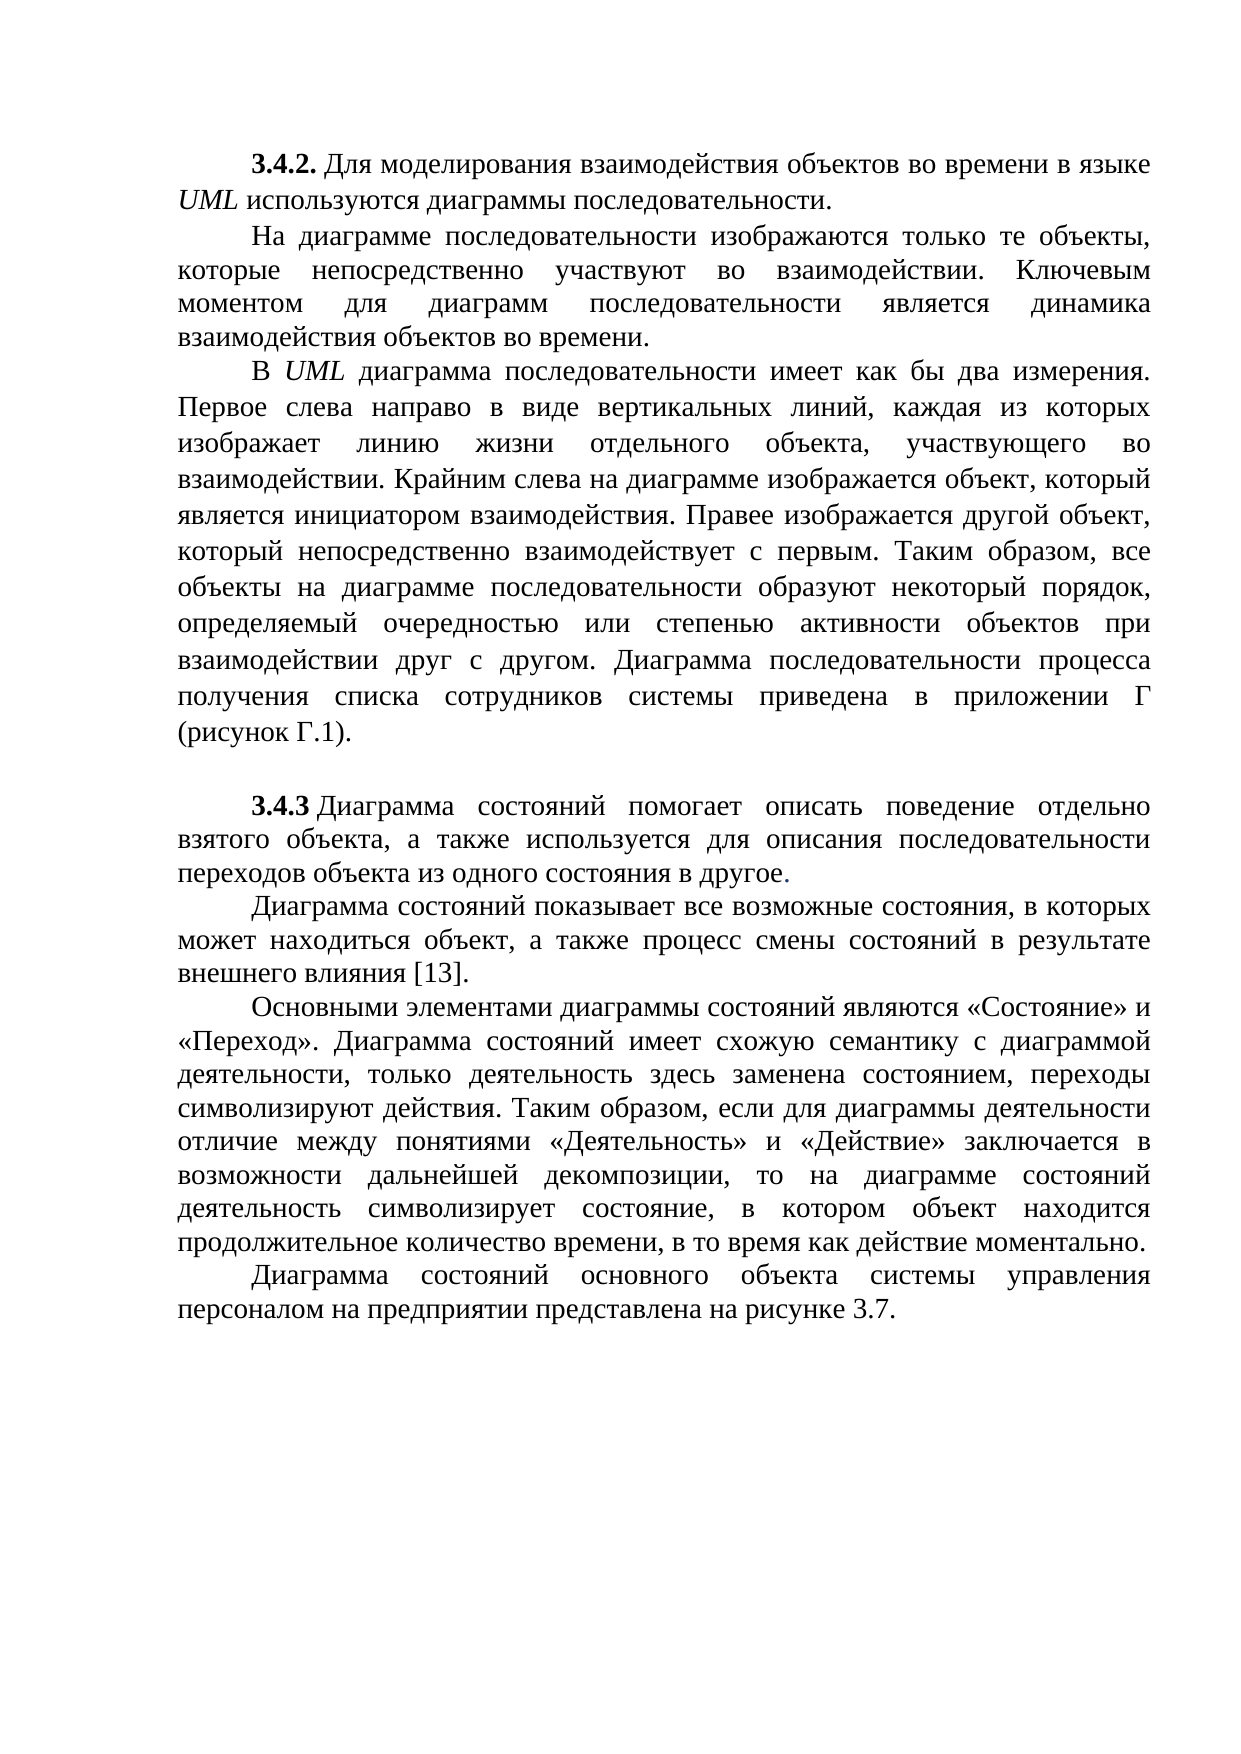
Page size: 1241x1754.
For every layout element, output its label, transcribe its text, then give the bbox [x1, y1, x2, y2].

list 3.4.2. Для моделирования взаимодействия объектов во времени в языке UML используются диаграммы последовательности. [177, 146, 1152, 216]
list В UML диаграмма последовательности имеет как бы два измерения. Первое слева направо в виде вертикальных линий, каждая из которых изображает линию жизни отдельного объекта, участвующего во взаимодействии. Крайним слева на диаграмме изображается объект, который является инициатором взаимодействия. Правее изображается другой объект, который непосредственно взаимодействует с первым. Таким образом, все объекты на диаграмме последовательности образуют некоторый порядок, определяемый очередностью или степенью активности объектов при взаимодействии друг с другом. Диаграмма последовательности процесса получения списка сотрудников системы приведена в приложении Г (рисунок Г.1). [177, 353, 1152, 748]
list Основными элементами диаграммы состояний являются «Состояние» и «Переход». Диаграмма состояний имеет схожую семантику с диаграммой деятельности, только деятельность здесь заменена состоянием, переходы символизируют действия. Таким образом, если для диаграммы деятельности отличие между понятиями «Деятельность» и «Действие» заключается в возможности дальнейшей декомпозиции, то на диаграмме состояний деятельность символизирует состояние, в котором объект находится продолжительное количество времени, в то время как действие моментально. [177, 989, 1152, 1257]
subtitle 3.4.3 Диаграмма состояний помогает описать поведение отдельно взятого объекта, а также используется для описания последовательности переходов объекта из одного состояния в другое. [177, 788, 1152, 888]
list На диаграмме последовательности изображаются только те объекты, которые непосредственно участвуют во взаимодействии. Ключевым моментом для диаграмм последовательности является динамика взаимодействия объектов во времени. [177, 218, 1152, 353]
list Диаграмма состояний основного объекта системы управления персоналом на предприятии представлена на рисунке 3.7. [177, 1257, 1152, 1324]
list Диаграмма состояний показывает все возможные состояния, в которых может находиться объект, а также процесс смены состояний в результате внешнего влияния [13]. [177, 888, 1152, 989]
